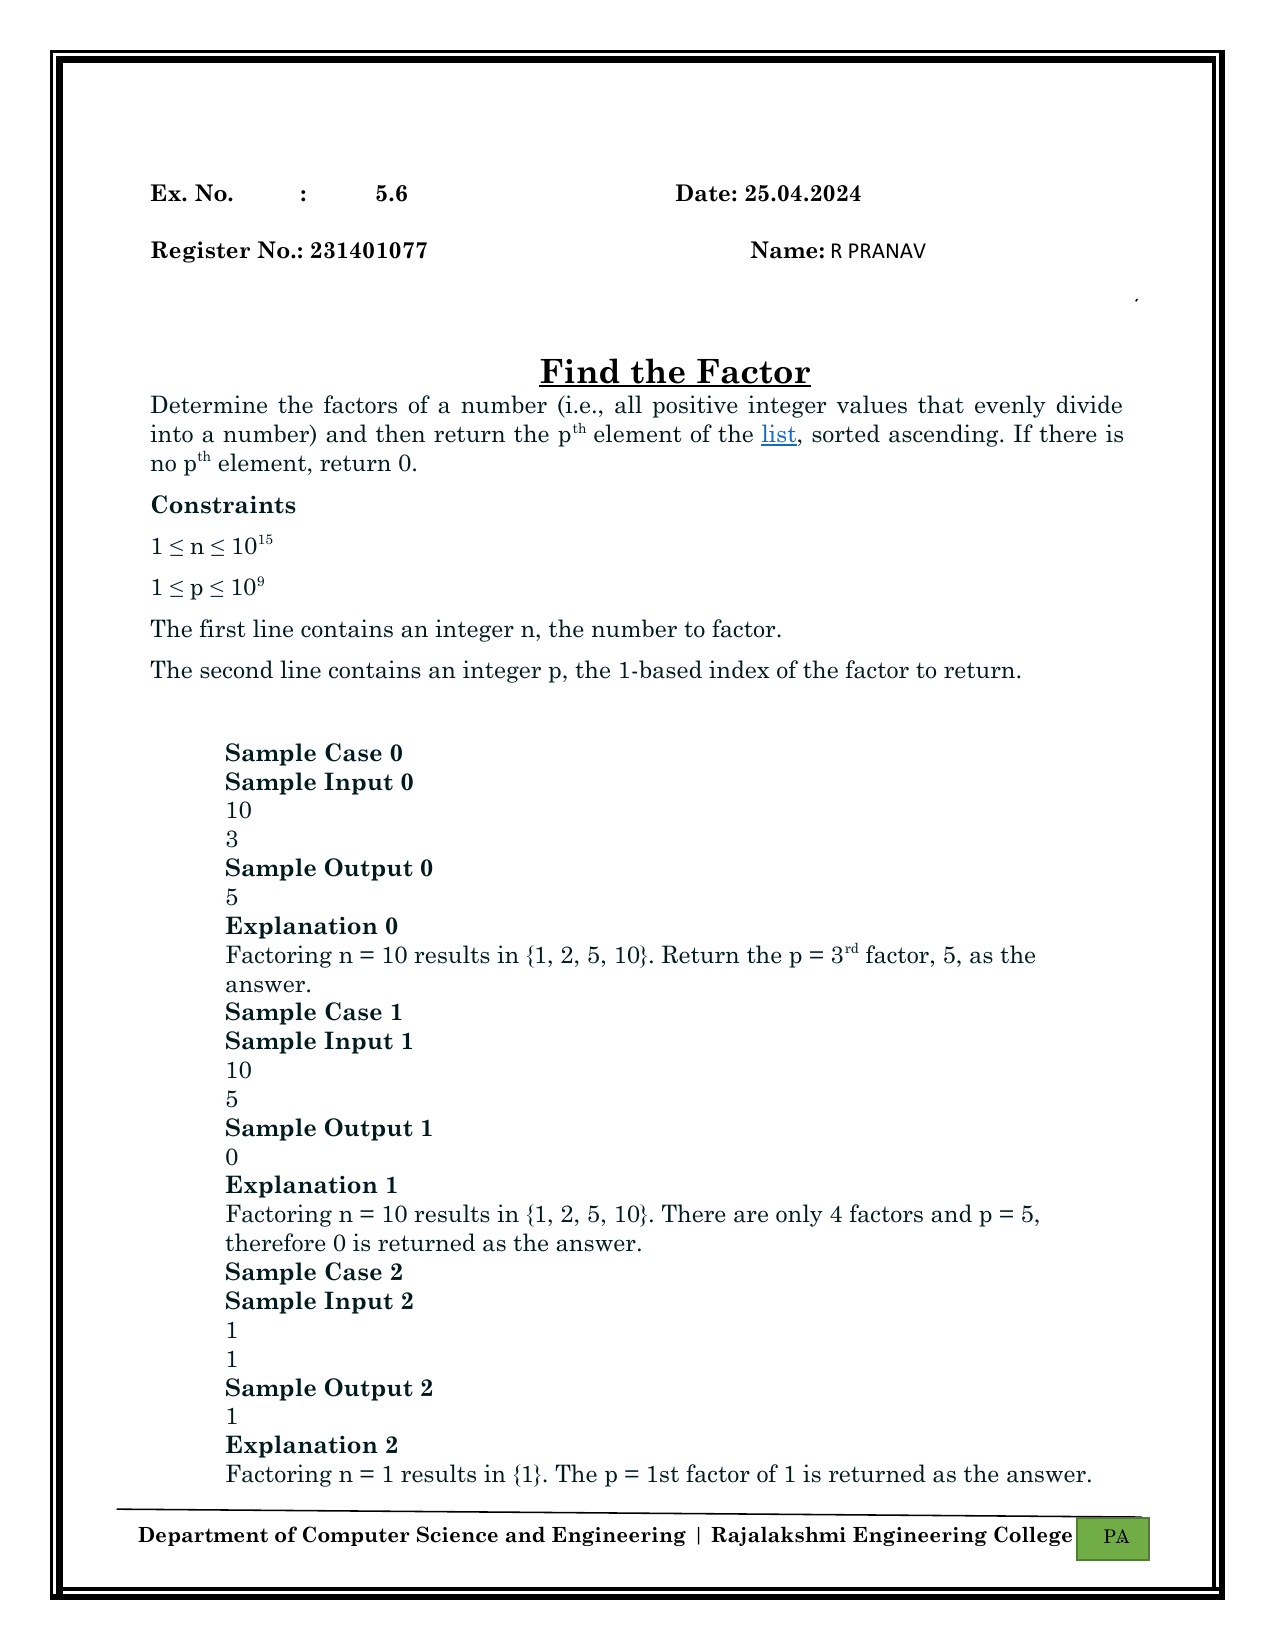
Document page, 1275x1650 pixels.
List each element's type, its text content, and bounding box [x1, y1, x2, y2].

text The first line contains an integer n, the number to factor. [150, 613, 1125, 642]
text Sample Output 1 [225, 1113, 1125, 1141]
text 1 [225, 1314, 1125, 1343]
text 1 [225, 1343, 1125, 1372]
text 1 ≤ p ≤ 109 [150, 572, 1125, 601]
text Explanation 2 [225, 1430, 1125, 1459]
text Determine the factors of a number (i.e., all positive integer values that evenly divide into a number) and then return the pth element of the list, sorted ascending. If there is no pth element, return 0. [150, 390, 1125, 477]
text Factoring n = 10 results in {1, 2, 5, 10}. Return the p = 3rd factor, 5, as the answer. [225, 939, 1125, 997]
text Find the Factor [225, 350, 1125, 390]
text Sample Case 0 [225, 737, 1125, 766]
text The second line contains an integer p, the 1-based index of the factor to return. [150, 655, 1125, 684]
text Sample Output 2 [225, 1372, 1125, 1401]
text Explanation 0 [225, 911, 1125, 939]
text Register No.: 231401077 Name: R PRANAV [150, 236, 1125, 264]
text Ex. No. : 5.6 Date: 25.04.2024 [150, 179, 1125, 207]
text 10 [225, 795, 1125, 824]
text Factoring n = 1 results in {1}. The p = 1st factor of 1 is returned as the answer. [225, 1459, 1125, 1488]
text 5 [225, 1084, 1125, 1113]
text Constraints [150, 489, 1125, 518]
text 5 [225, 882, 1125, 911]
text Factoring n = 10 results in {1, 2, 5, 10}. There are only 4 factors and p = 5, therefore 0 is returned as the answer. [225, 1199, 1125, 1257]
text Sample Case 2 [225, 1257, 1125, 1286]
text Sample Input 1 [225, 1026, 1125, 1055]
text Sample Case 1 [225, 997, 1125, 1026]
text Sample Input 2 [225, 1286, 1125, 1314]
text Sample Input 0 [225, 766, 1125, 795]
text 1 ≤ n ≤ 1015 [150, 531, 1125, 559]
text 0 [225, 1141, 1125, 1170]
text Explanation 1 [225, 1170, 1125, 1199]
text 3 [225, 824, 1125, 853]
text 10 [225, 1055, 1125, 1084]
text 1 [225, 1401, 1125, 1430]
text Sample Output 0 [225, 853, 1125, 882]
